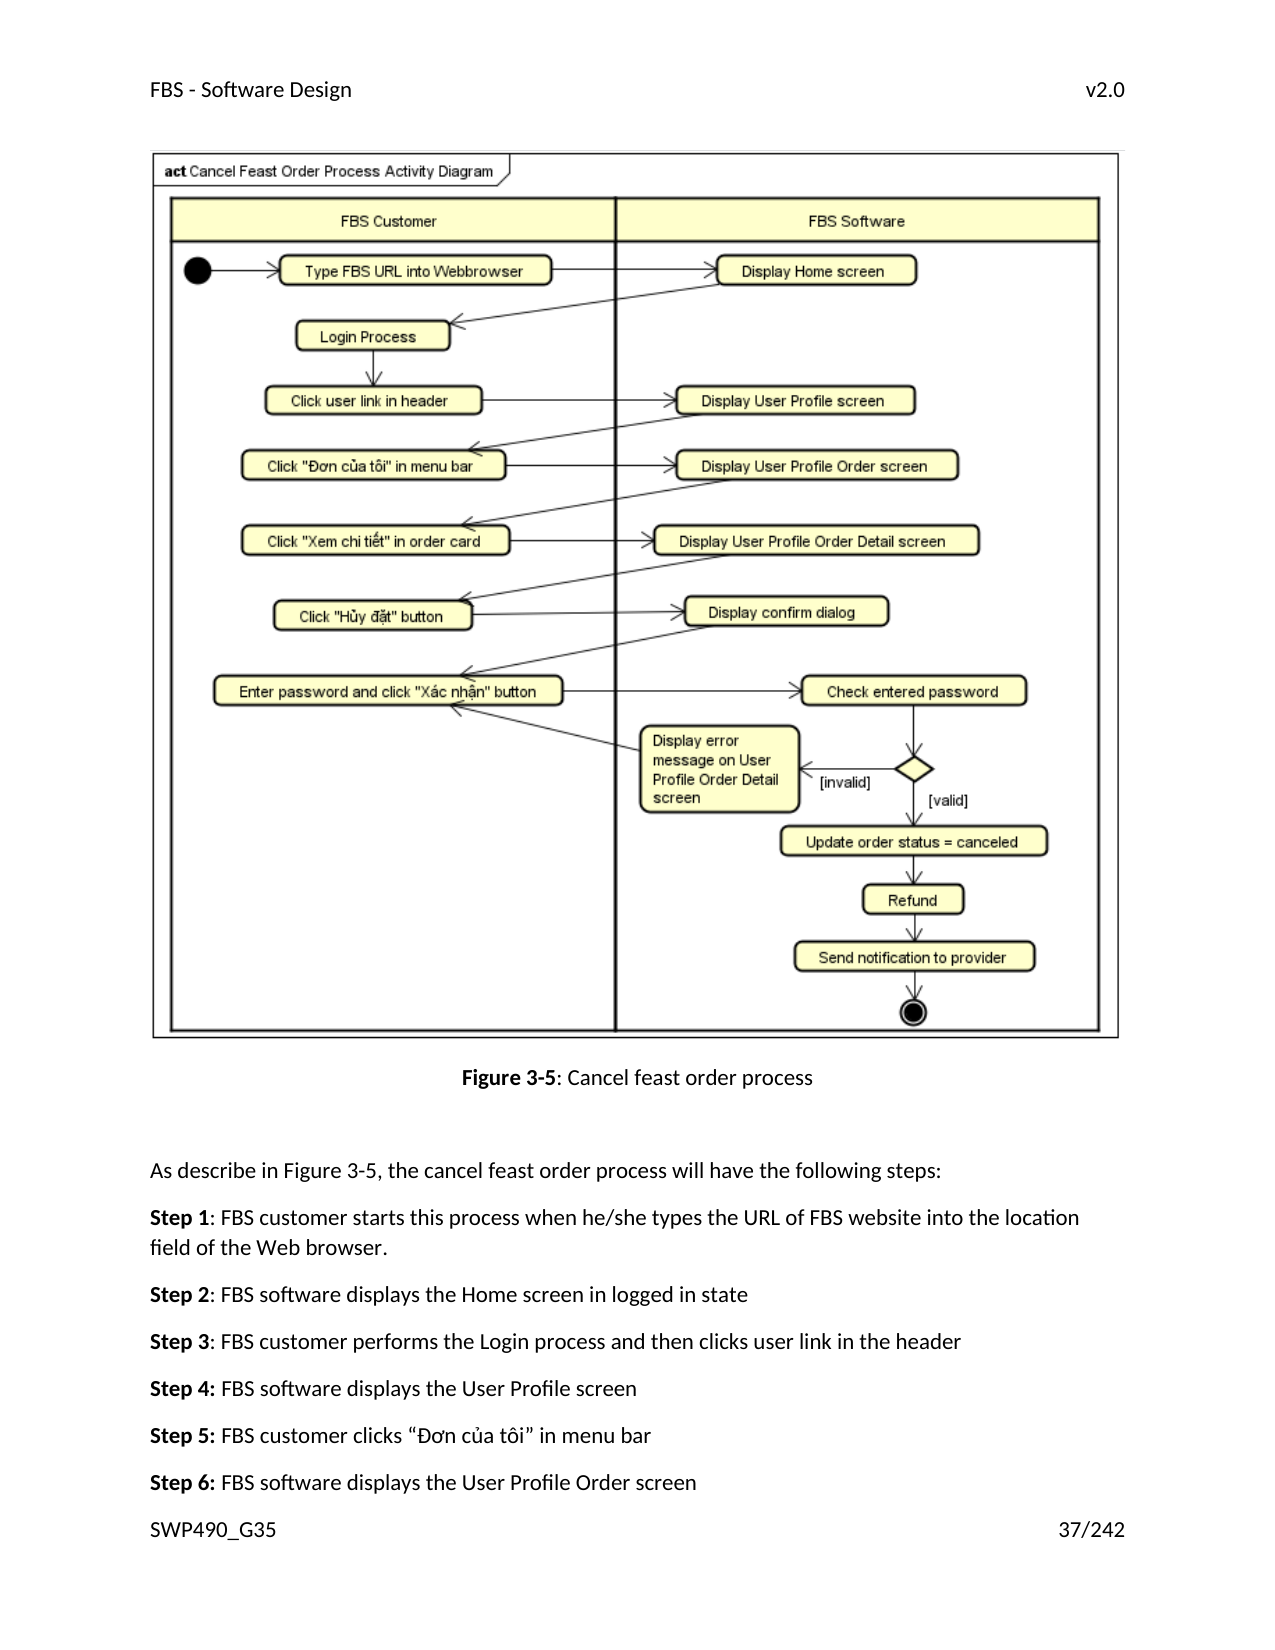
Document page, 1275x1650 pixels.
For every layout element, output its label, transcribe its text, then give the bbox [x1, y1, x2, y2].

text Step 5: FBS customer clicks “Đơn của tôi” in menu bar [150, 1421, 1125, 1449]
text Figure 3-5: Cancel feast order process [150, 1063, 1125, 1091]
text Step 1: FBS customer starts this process when he/she types the URL of FBS website into the location field of the Web browser. [150, 1203, 1125, 1261]
text Step 3: FBS customer performs the Login process and then clicks user link in the header [150, 1327, 1125, 1355]
picture [150, 150, 1125, 1044]
text Step 2: FBS software displays the Home screen in logged in state [150, 1280, 1125, 1308]
text Step 6: FBS software displays the User Profile Order screen [150, 1468, 1125, 1496]
text Step 4: FBS software displays the User Profile screen [150, 1374, 1125, 1402]
text As describe in Figure 3-5, the cancel feast order process will have the following steps: [150, 1156, 1125, 1184]
